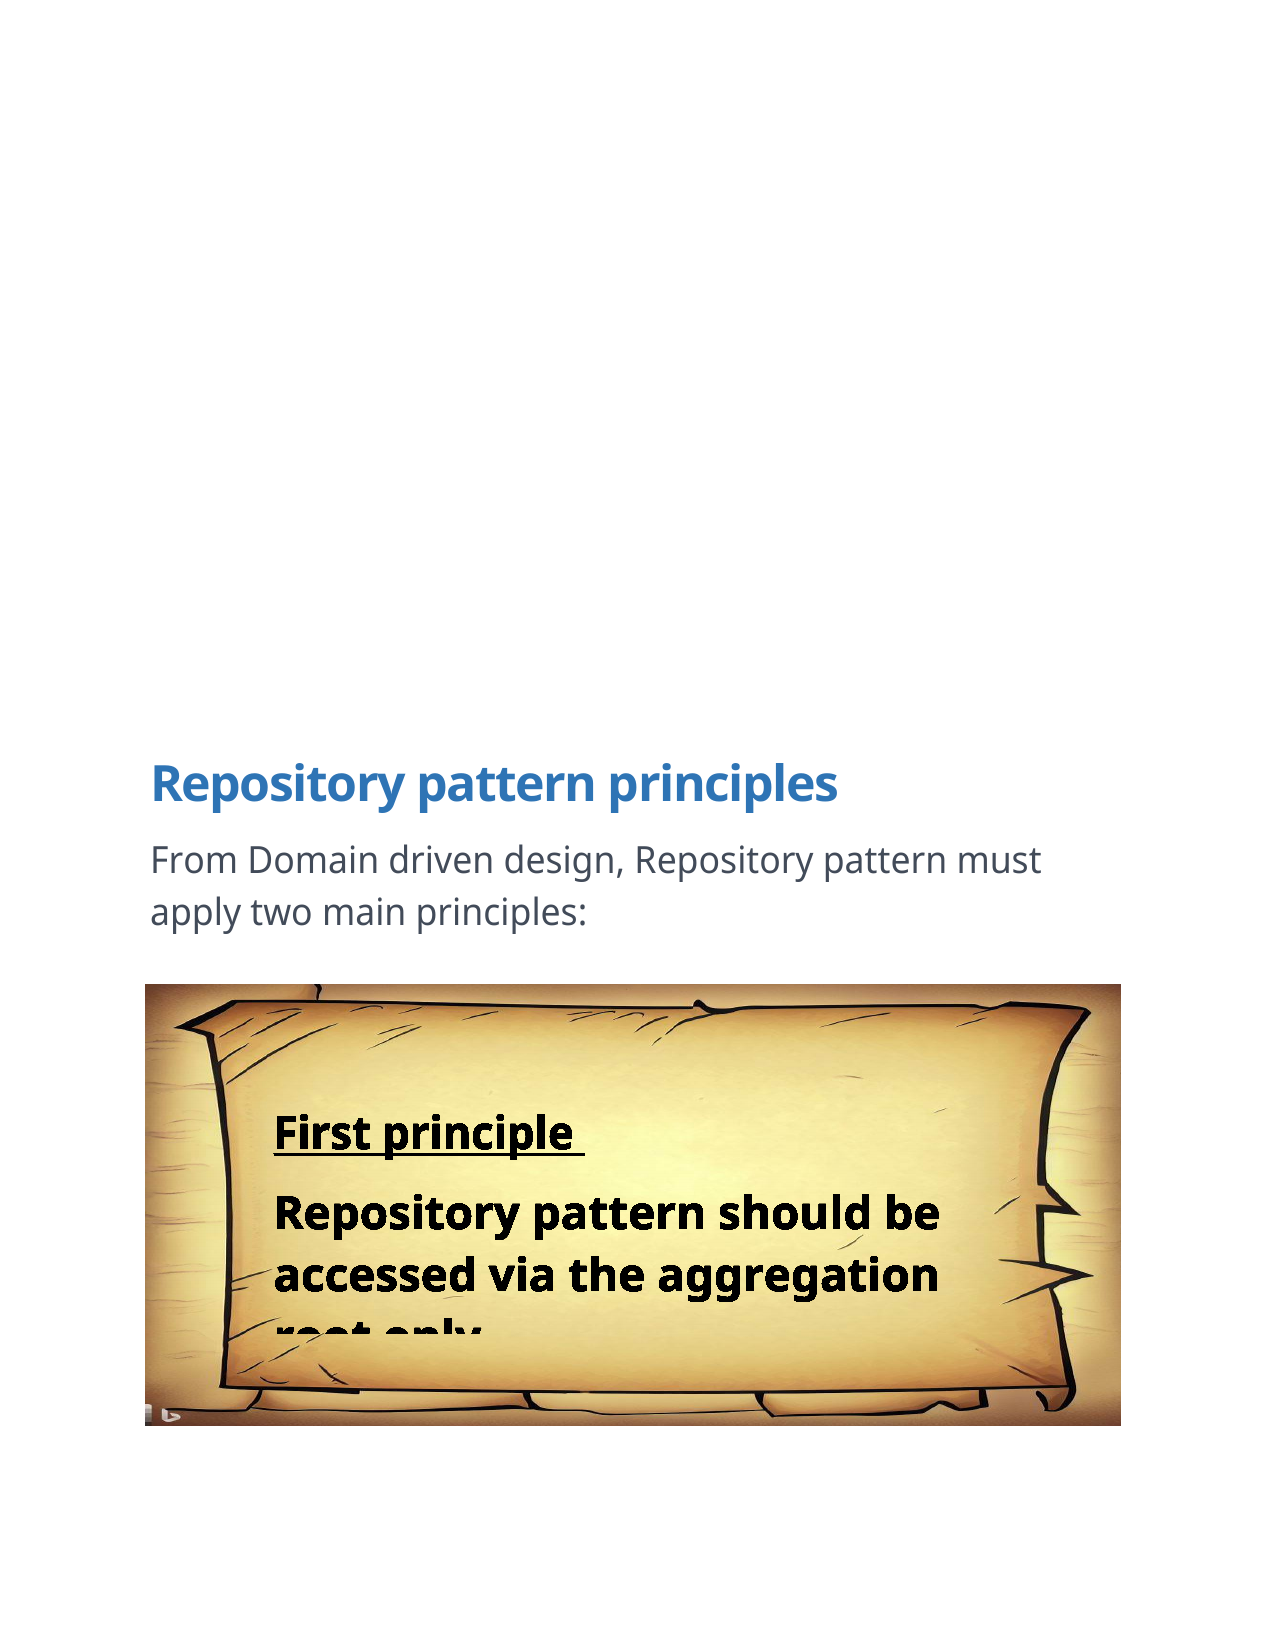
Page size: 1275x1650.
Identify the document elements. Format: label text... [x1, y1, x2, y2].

text From Domain driven design, Repository pattern must apply two main principles: [150, 834, 1125, 936]
subtitle Repository pattern principles [150, 748, 1125, 816]
